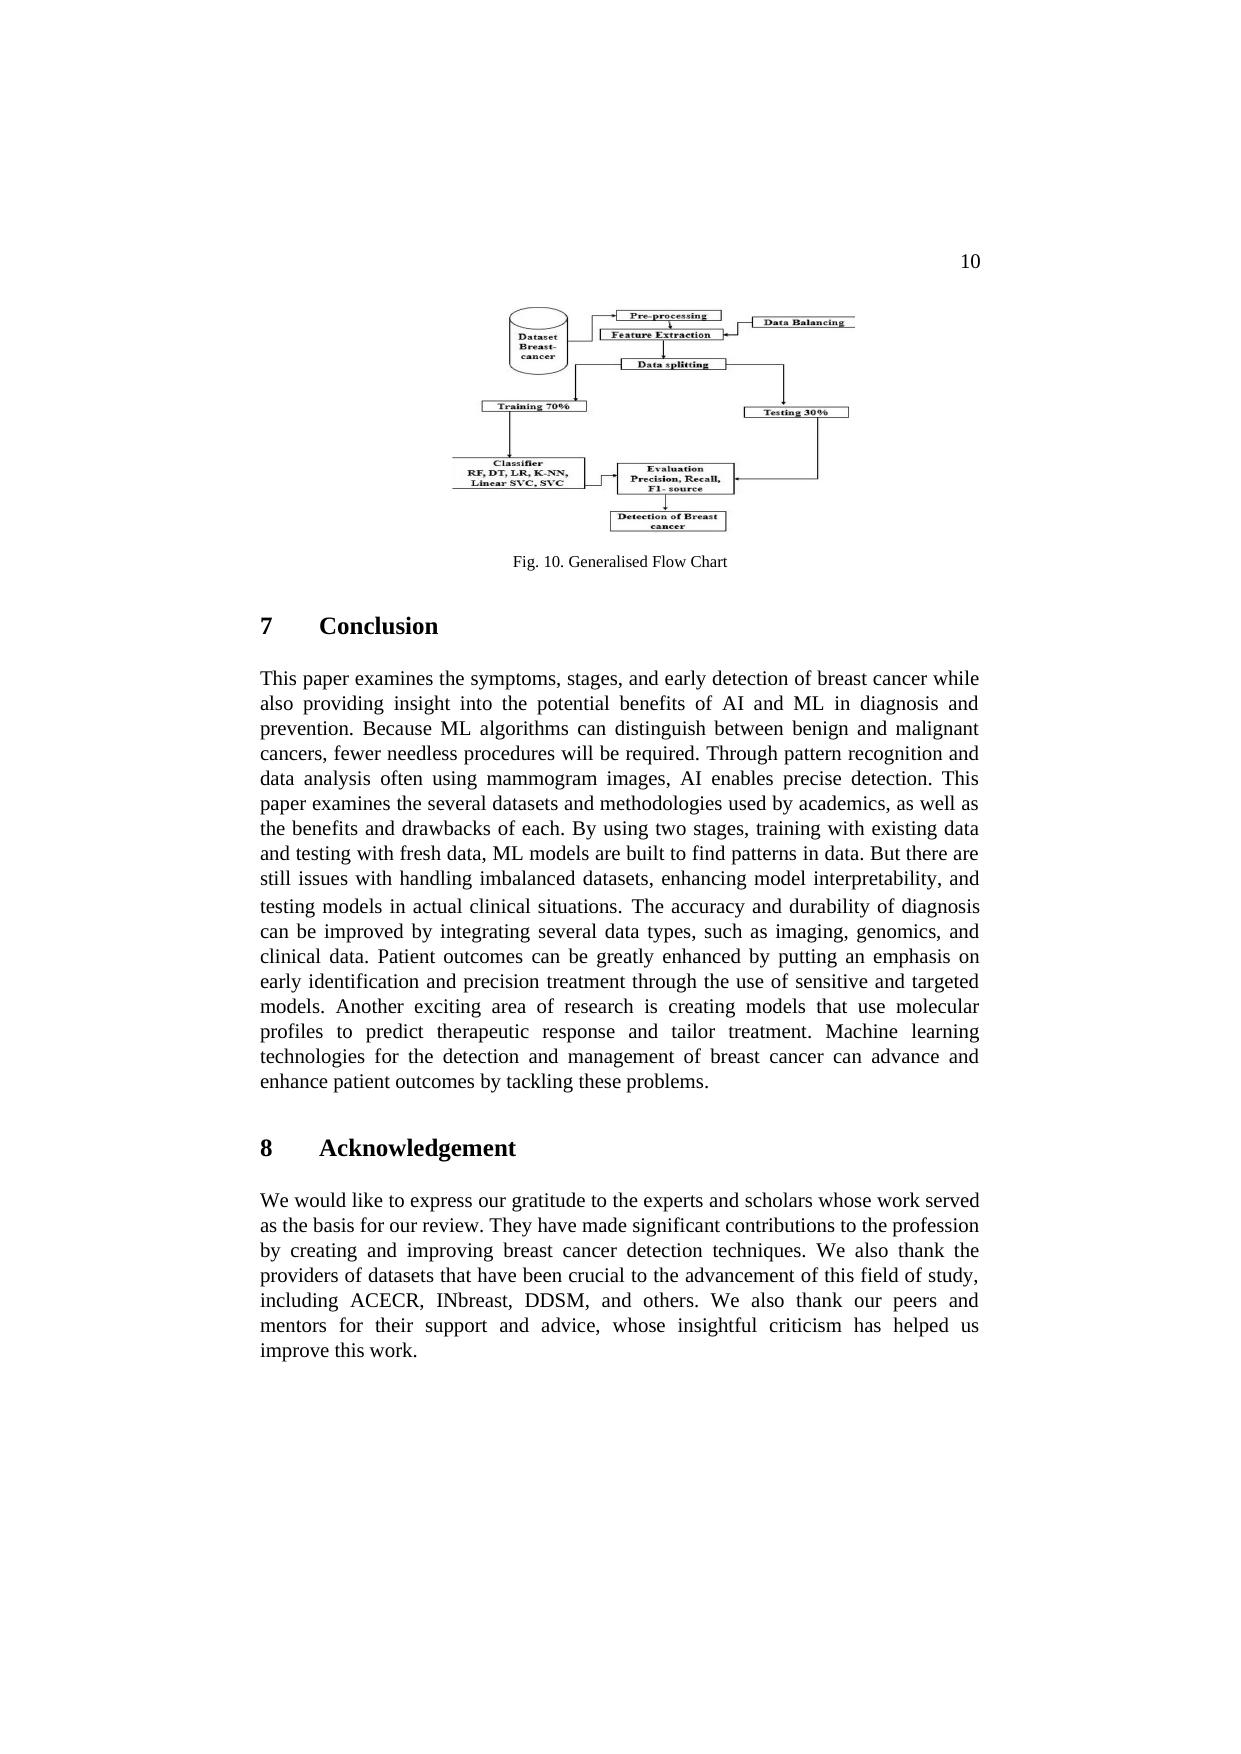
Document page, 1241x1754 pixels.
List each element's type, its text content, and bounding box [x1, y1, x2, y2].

text We would like to express our gratitude to the experts and scholars whose work served as the basis for our review. They have made significant contributions to the profession by creating and improving breast cancer detection techniques. We also thank the providers of datasets that have been crucial to the advancement of this field of study, including ACECR, INbreast, DDSM, and others. We also thank our peers and mentors for their support and advice, whose insightful criticism has helped us improve this work. [260, 1187, 980, 1362]
text This paper examines the symptoms, stages, and early detection of breast cancer while also providing insight into the potential benefits of AI and ML in diagnosis and prevention. Because ML algorithms can distinguish between benign and malignant cancers, fewer needless procedures will be required. Through pattern recognition and data analysis often using mammogram images, AI enables precise detection. This paper examines the several datasets and methodologies used by academics, as well as the benefits and drawbacks of each. By using two stages, training with existing data and testing with fresh data, ML models are built to find patterns in data. But there are still issues with handling imbalanced datasets, enhancing model interpretability, and testing models in actual clinical situations. The accuracy and durability of diagnosis can be improved by integrating several data types, such as imaging, genomics, and clinical data. Patient outcomes can be greatly enhanced by putting an emphasis on early identification and precision treatment through the use of sensitive and targeted models. Another exciting area of research is creating models that use molecular profiles to predict therapeutic response and tailor treatment. Machine learning technologies for the detection and management of breast cancer can advance and enhance patient outcomes by tackling these problems. [260, 665, 980, 1093]
subtitle Acknowledgement [260, 1131, 980, 1162]
text Fig. 10. Generalised Flow Chart [260, 552, 980, 571]
subtitle Conclusion [260, 608, 980, 640]
picture [452, 307, 855, 533]
